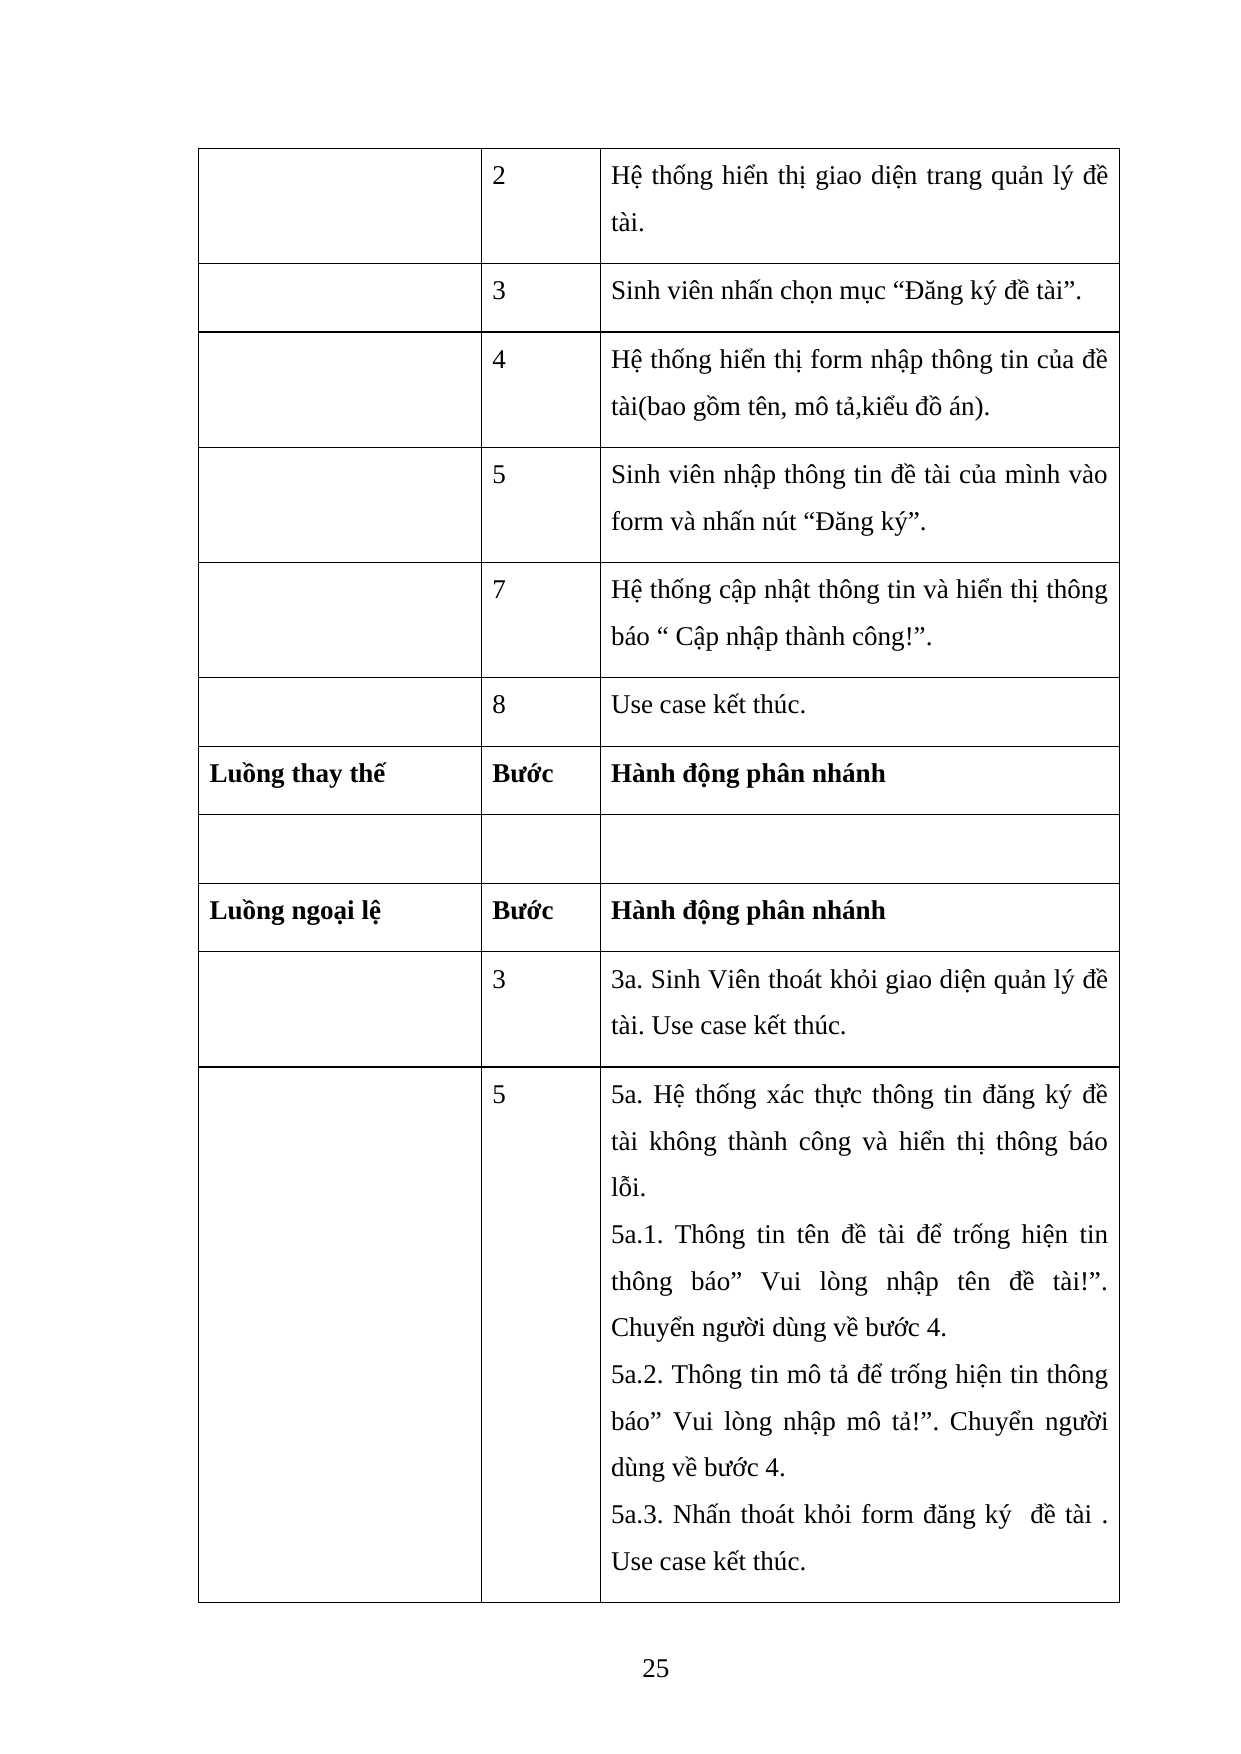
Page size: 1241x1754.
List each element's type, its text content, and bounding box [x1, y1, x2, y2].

table_cell 7 [482, 563, 600, 677]
table_cell 3 [482, 952, 600, 1066]
table_cell Hành động phân nhánh [601, 747, 1119, 814]
table_cell Use case kết thúc. [601, 678, 1119, 746]
table_cell [199, 149, 481, 263]
table_cell Luồng thay thế [199, 747, 481, 814]
table_cell [482, 815, 600, 883]
table_cell [199, 264, 481, 331]
table_cell 3a. Sinh Viên thoát khỏi giao diện quản lý đề tài. Use case kết thúc. [601, 952, 1119, 1066]
table_cell [601, 815, 1119, 883]
table_cell [199, 563, 481, 677]
table_cell 5 [482, 1068, 600, 1602]
table_cell [199, 333, 481, 447]
table_cell 8 [482, 678, 600, 746]
table_cell Hệ thống hiển thị giao diện trang quản lý đề tài. [601, 149, 1119, 263]
table_cell 3 [482, 264, 600, 331]
table_cell Bước [482, 884, 600, 951]
table_cell Luồng ngoại lệ [199, 884, 481, 951]
table_cell Hành động phân nhánh [601, 884, 1119, 951]
table_cell [199, 815, 481, 883]
table_cell [199, 678, 481, 746]
table_cell 5 [482, 448, 600, 562]
table_cell Sinh viên nhập thông tin đề tài của mình vào form và nhấn nút “Đăng ký”. [601, 448, 1119, 562]
table_cell 4 [482, 333, 600, 447]
table_cell [199, 1068, 481, 1602]
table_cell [601, 1068, 1119, 1602]
table_cell 2 [482, 149, 600, 263]
table_cell [199, 448, 481, 562]
table_cell Bước [482, 747, 600, 814]
table_cell Hệ thống hiển thị form nhập thông tin của đề tài(bao gồm tên, mô tả,kiểu đồ án). [601, 333, 1119, 447]
table_cell Sinh viên nhấn chọn mục “Đăng ký đề tài”. [601, 264, 1119, 331]
table_cell Hệ thống cập nhật thông tin và hiển thị thông báo “ Cập nhập thành công!”. [601, 563, 1119, 677]
table_cell [199, 952, 481, 1066]
